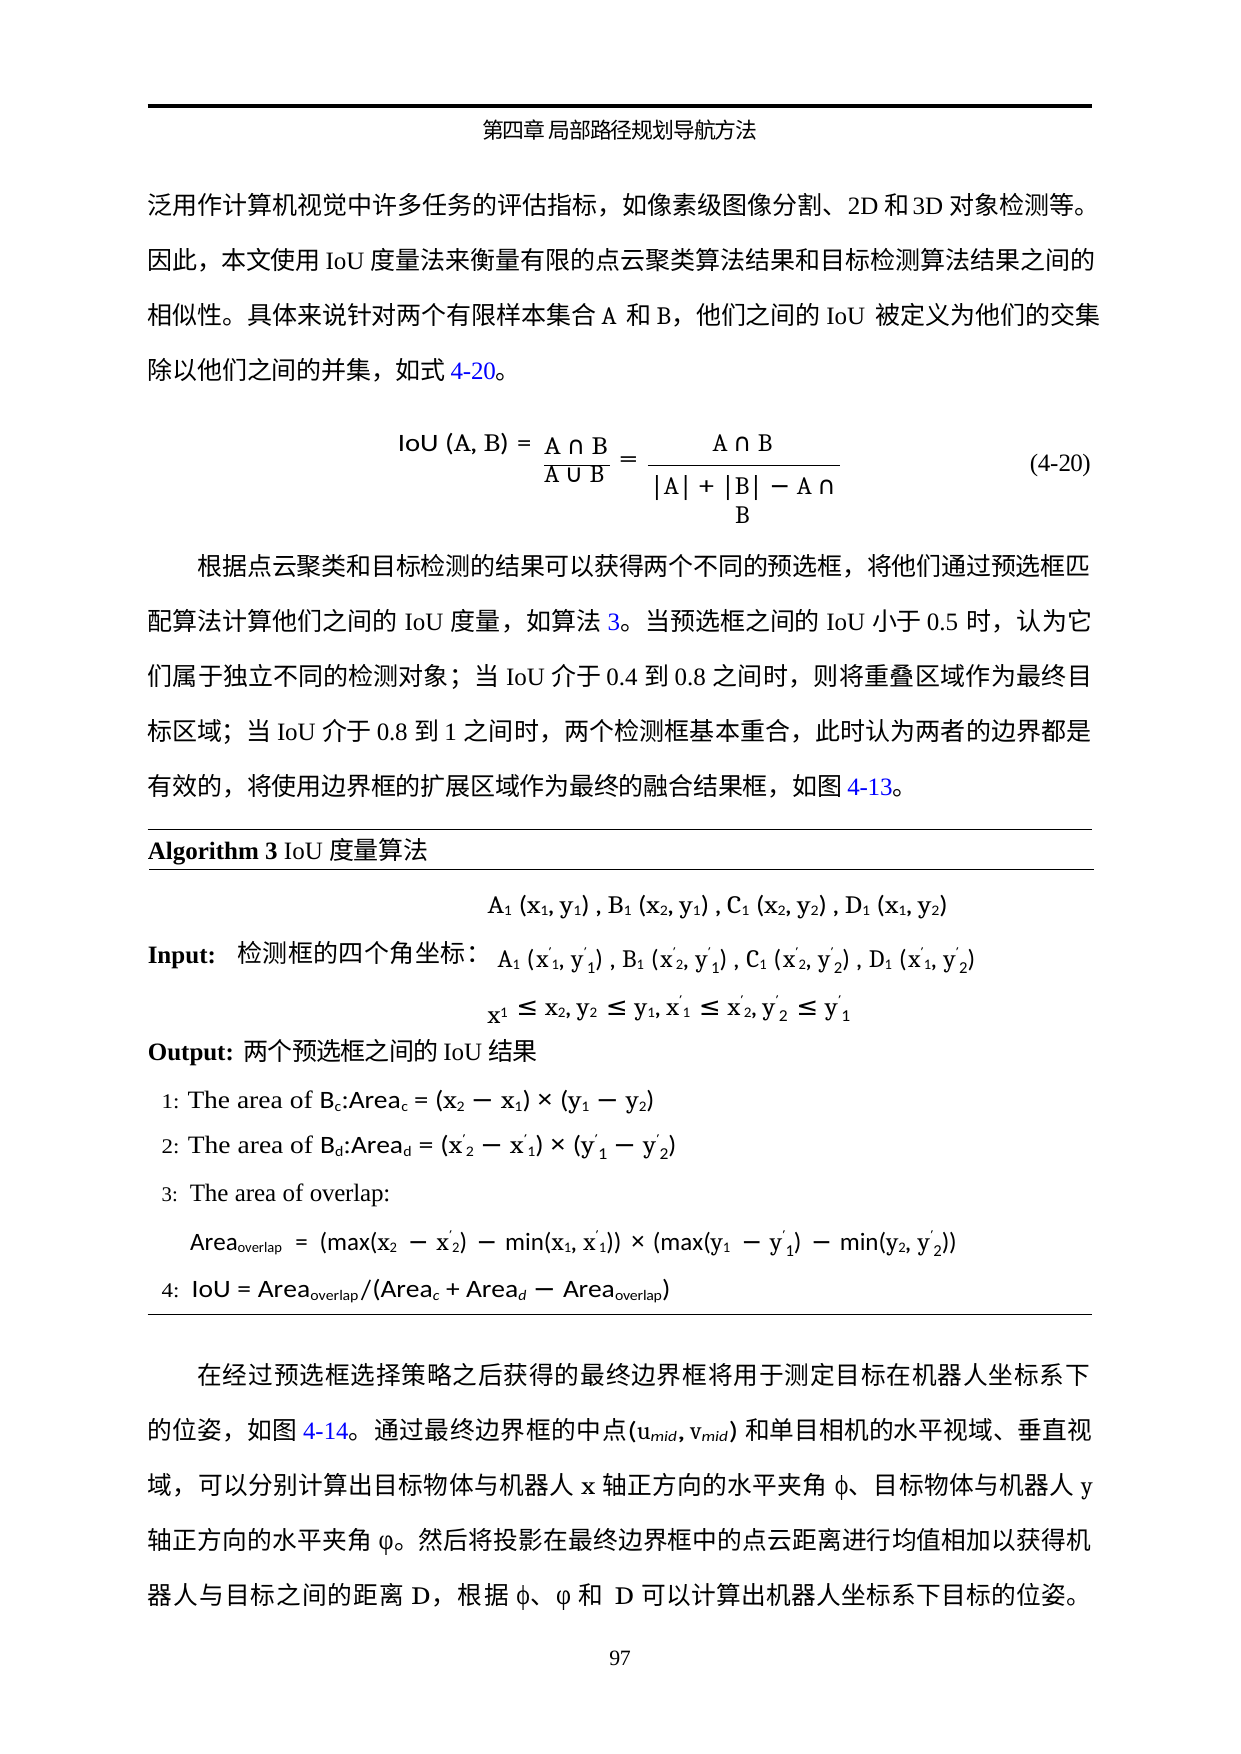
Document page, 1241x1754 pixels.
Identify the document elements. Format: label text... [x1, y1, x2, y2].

text 3: The area of overlap: [161, 1178, 1152, 1207]
text Input: 检测框的四个角坐标： A1 (x′1, y′1) , B1 (x′2, y′1) , C1 (x′2, y′2) , D1 (x′1, y′2) [148, 933, 1152, 978]
text IoU (A, B) = [398, 427, 535, 457]
text x1 ≤ x2, y2 ≤ y1, x′1 ≤ x′2, y′2 ≤ y′1 [487, 988, 1152, 1030]
text 4: IoU = Areaoverlap/(Areac + Aread − Areaoverlap) [161, 1271, 1152, 1305]
text 泛用作计算机视觉中许多任务的评估指标，如像素级图像分割、2D 和 3D 对象检测等。因此，本文使用 IoU 度量法来衡量有限的点云聚类算法结果和目标检测算法结果之间的相似性。具体来说针对两个有限样本集合 A 和 B，他们之间的 IoU 被定义为他们的交集除以他们之间的并集，如式4-20。 [148, 185, 1109, 386]
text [148, 1355, 1093, 1612]
text Output: 两个预选框之间的 IoU 结果 [148, 1031, 1152, 1068]
text 第四章 局部路径规划导航方法 [133, 74, 1108, 145]
text (4-20) [1029, 448, 1152, 477]
text |A| + |B| − A ∩ B [647, 470, 838, 530]
text A ∩ B [647, 428, 838, 457]
text = [619, 457, 838, 470]
text A1 (x1, y1) , B1 (x2, y1) , C1 (x2, y2) , D1 (x1, y2) [487, 889, 1152, 919]
text 根据点云聚类和目标检测的结果可以获得两个不同的预选框，将他们通过预选框匹配算法计算他们之间的 IoU 度量，如算法3。当预选框之间的 IoU 小于 0.5 时，认为它们属于独立不同的检测对象；当 IoU 介于 0.4 到 0.8 之间时，则将重叠区域作为最终目标区域；当 IoU 介于 0.8 到 1 之间时，两个检测框基本重合，此时认为两者的边界都是有效的，将使用边界框的扩展区域作为最终的融合结果框，如图4-13。 [148, 546, 1093, 803]
text Algorithm 3 IoU 度量算法 [148, 827, 1152, 867]
text 1: The area of Bc:Areac = (x2 − x1) × (y1 − y2) [161, 1082, 1152, 1116]
text 2: The area of Bd:Aread = (x′2 − x′1) × (y′1 − y′2) [161, 1127, 1152, 1164]
text Areaoverlap = (max(x2 − x′2) − min(x1, x′1)) × (max(y1 − y′1) − min(y2, y′2)) [190, 1223, 1152, 1260]
text A ∩ B A ∪ B [544, 431, 608, 490]
